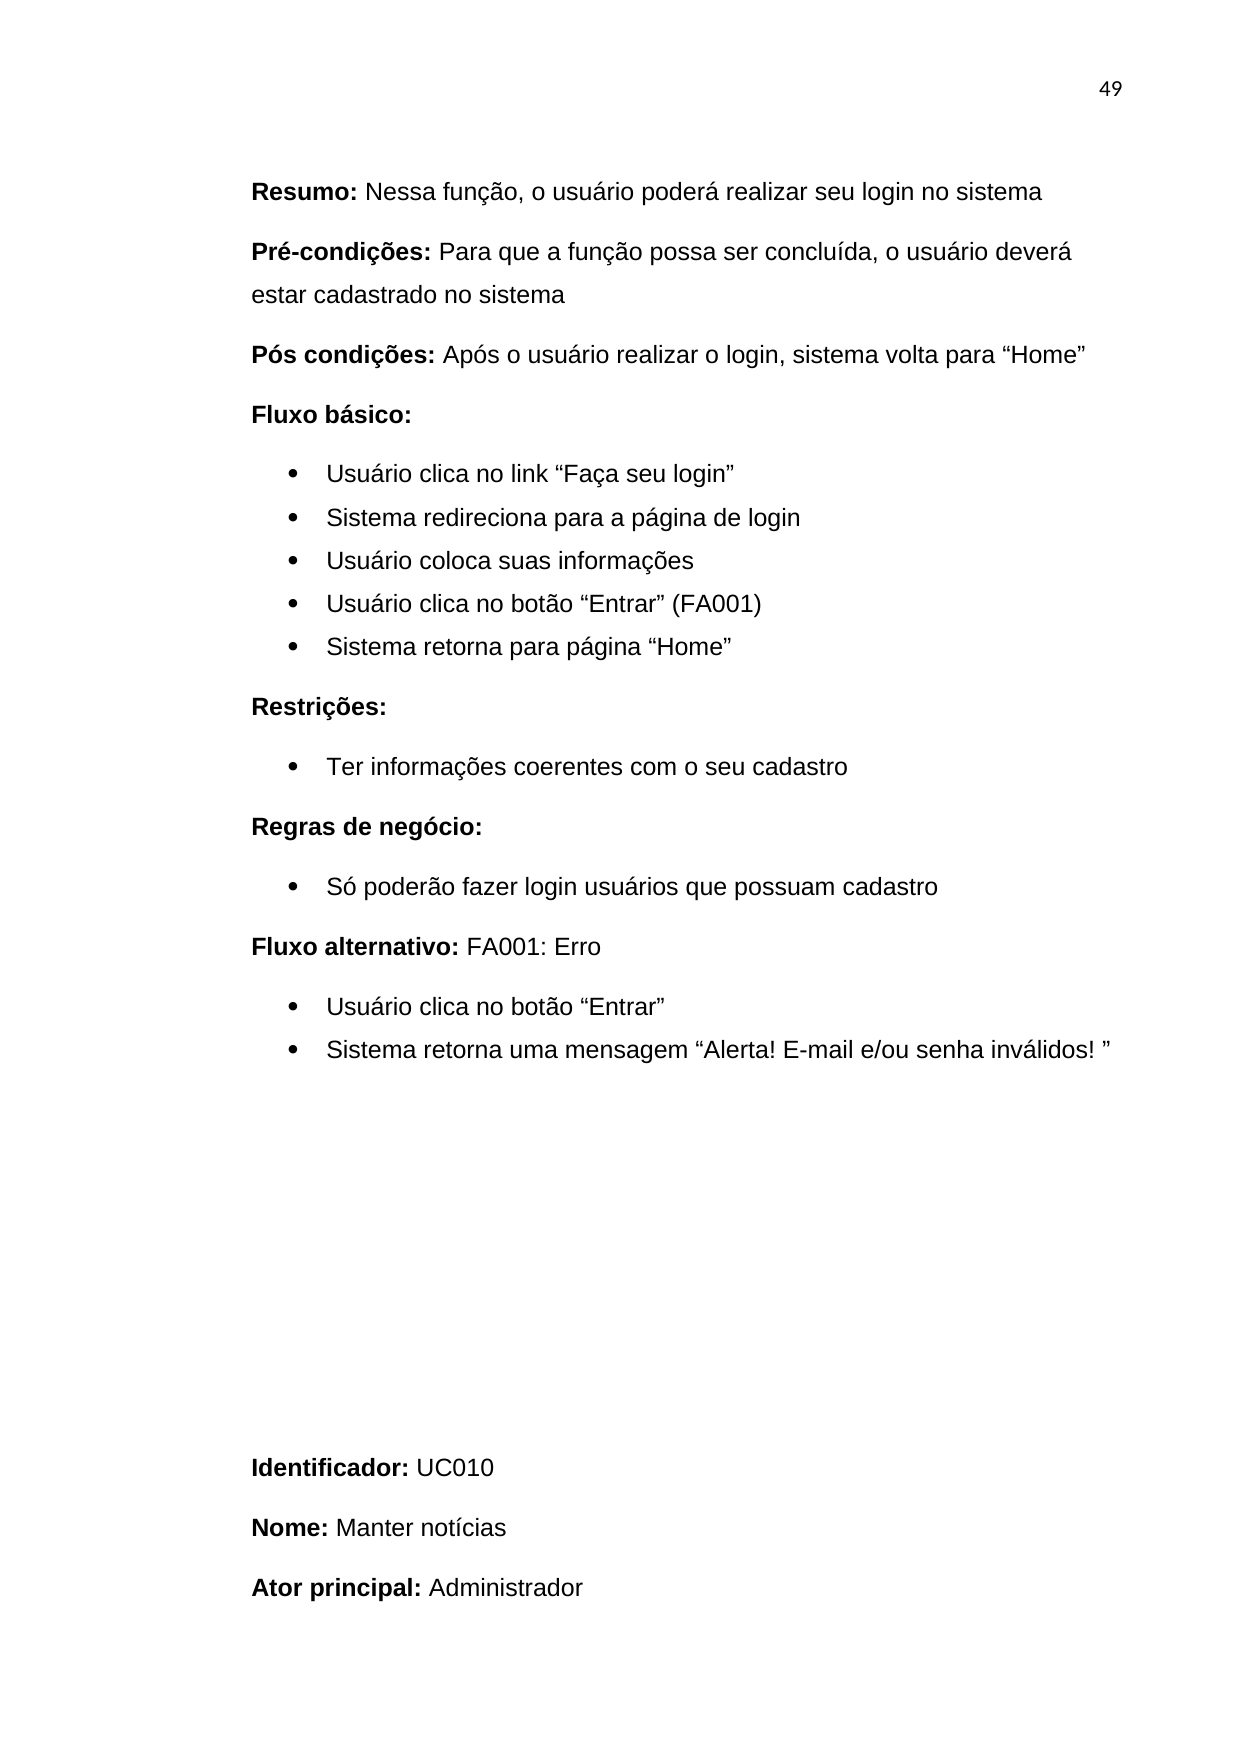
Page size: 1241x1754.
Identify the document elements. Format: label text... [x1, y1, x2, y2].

list Só poderão fazer login usuários que possuam cadastro [288, 872, 1122, 901]
text Fluxo alternativo: FA001: Erro [251, 932, 1122, 960]
text Ator principal: Administrador [251, 1573, 1122, 1602]
list Sistema redireciona para a página de login [288, 503, 1122, 532]
list Ter informações coerentes com o seu cadastro [288, 752, 1122, 781]
text Resumo: Nessa função, o usuário poderá realizar seu login no sistema [251, 177, 1122, 206]
text Pré-condições: Para que a função possa ser concluída, o usuário deverá estar cadastrado no sistema [251, 237, 1122, 309]
list Usuário clica no link “Faça seu login” [288, 459, 1122, 488]
text Restrições: [251, 692, 1122, 721]
text Pós condições: Após o usuário realizar o login, sistema volta para “Home” [251, 340, 1122, 369]
list Usuário clica no botão “Entrar” [288, 991, 1122, 1020]
text Nome: Manter notícias [251, 1513, 1122, 1542]
list Usuário clica no botão “Entrar” (FA001) [288, 589, 1122, 618]
list Usuário coloca suas informações [288, 546, 1122, 575]
text Fluxo básico: [251, 400, 1122, 428]
list Sistema retorna para página “Home” [288, 632, 1122, 661]
list Sistema retorna uma mensagem “Alerta! E-mail e/ou senha inválidos! ” [288, 1035, 1122, 1063]
text Regras de negócio: [251, 812, 1122, 841]
text Identificador: UC010 [251, 1453, 1122, 1482]
